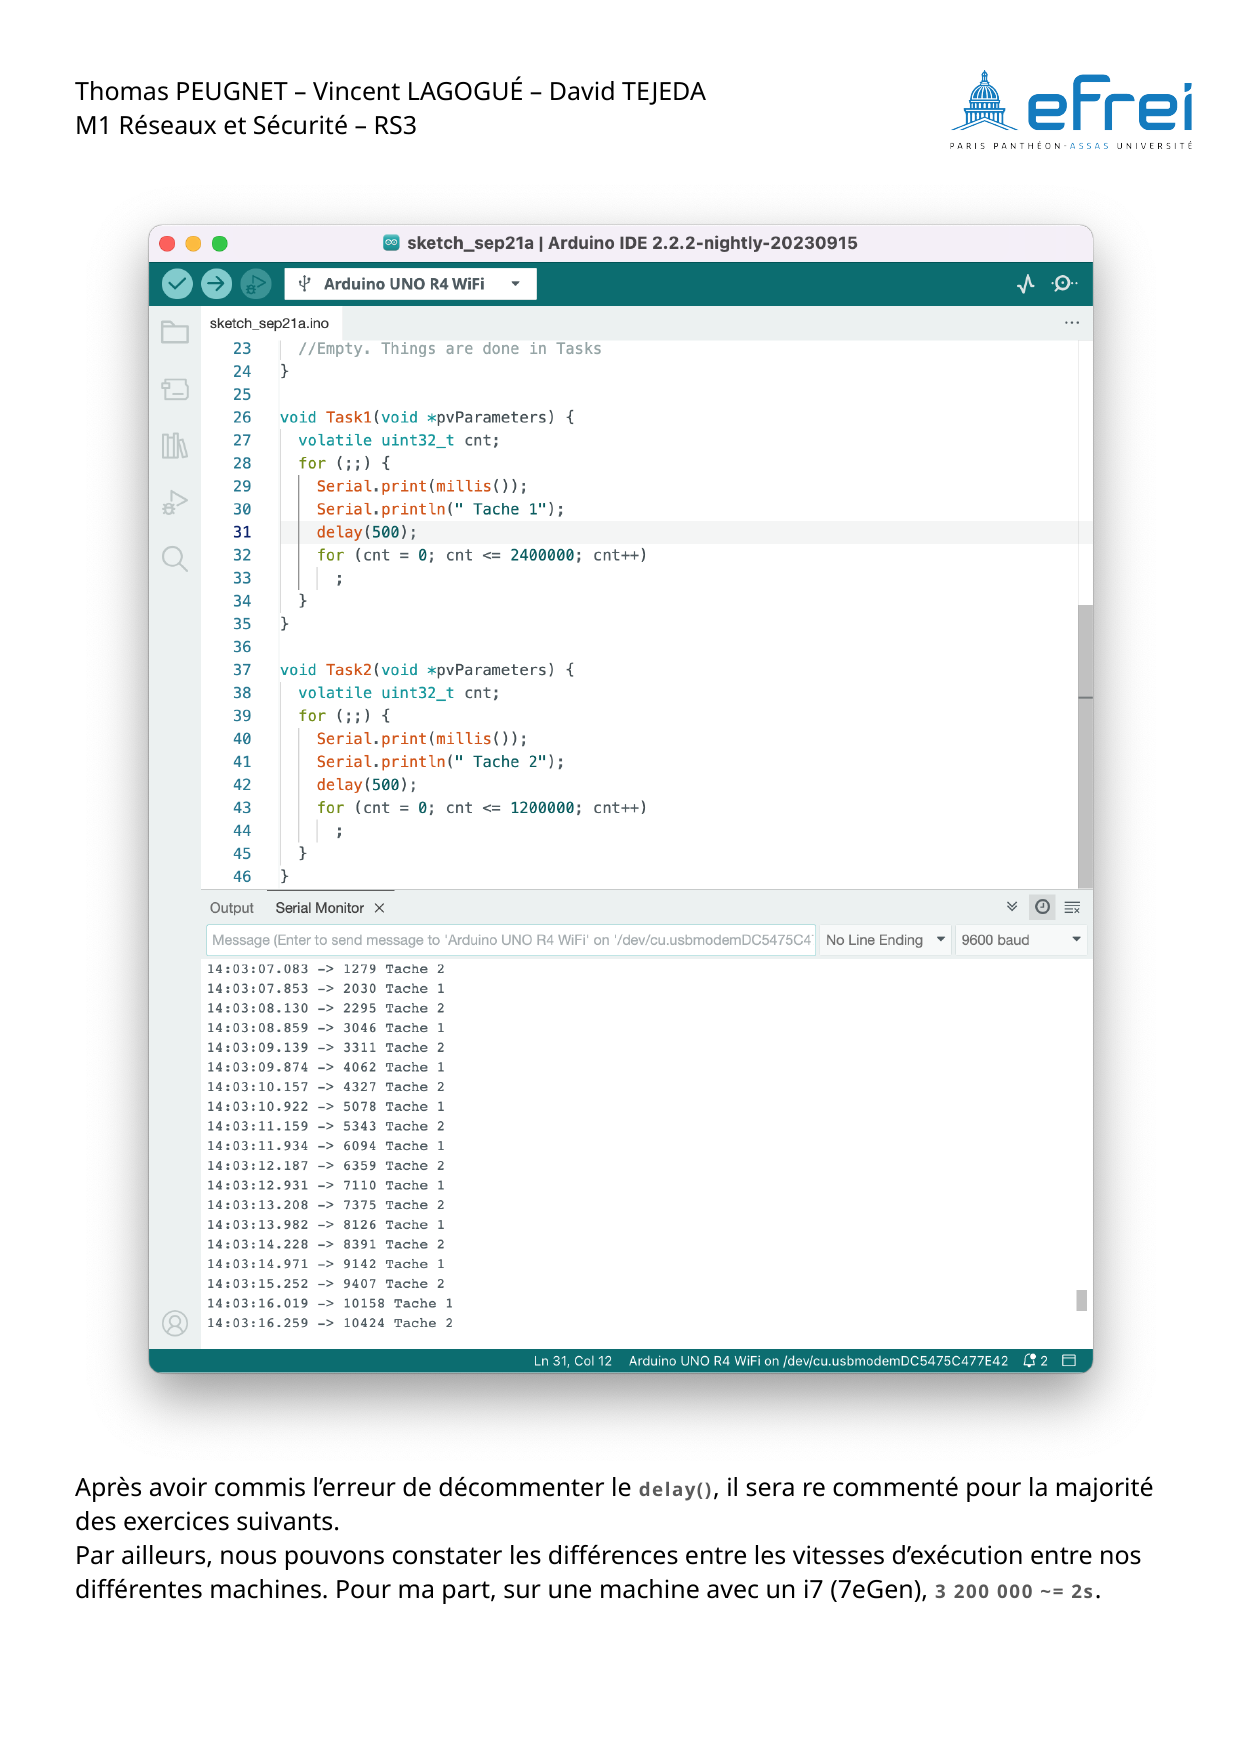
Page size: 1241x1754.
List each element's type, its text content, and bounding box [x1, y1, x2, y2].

picture [950, 70, 1192, 149]
picture [75, 176, 1166, 1470]
text Après avoir commis l’erreur de décommenter le delay(), il sera re commenté pour la majorité des exercices suivants. [75, 1470, 1165, 1537]
text Par ailleurs, nous pouvons constater les différences entre les vitesses d’exécution entre nos différentes machines. Pour ma part, sur une machine avec un i7 (7eGen), 3 200 000 ~= 2s. [75, 1537, 1165, 1606]
